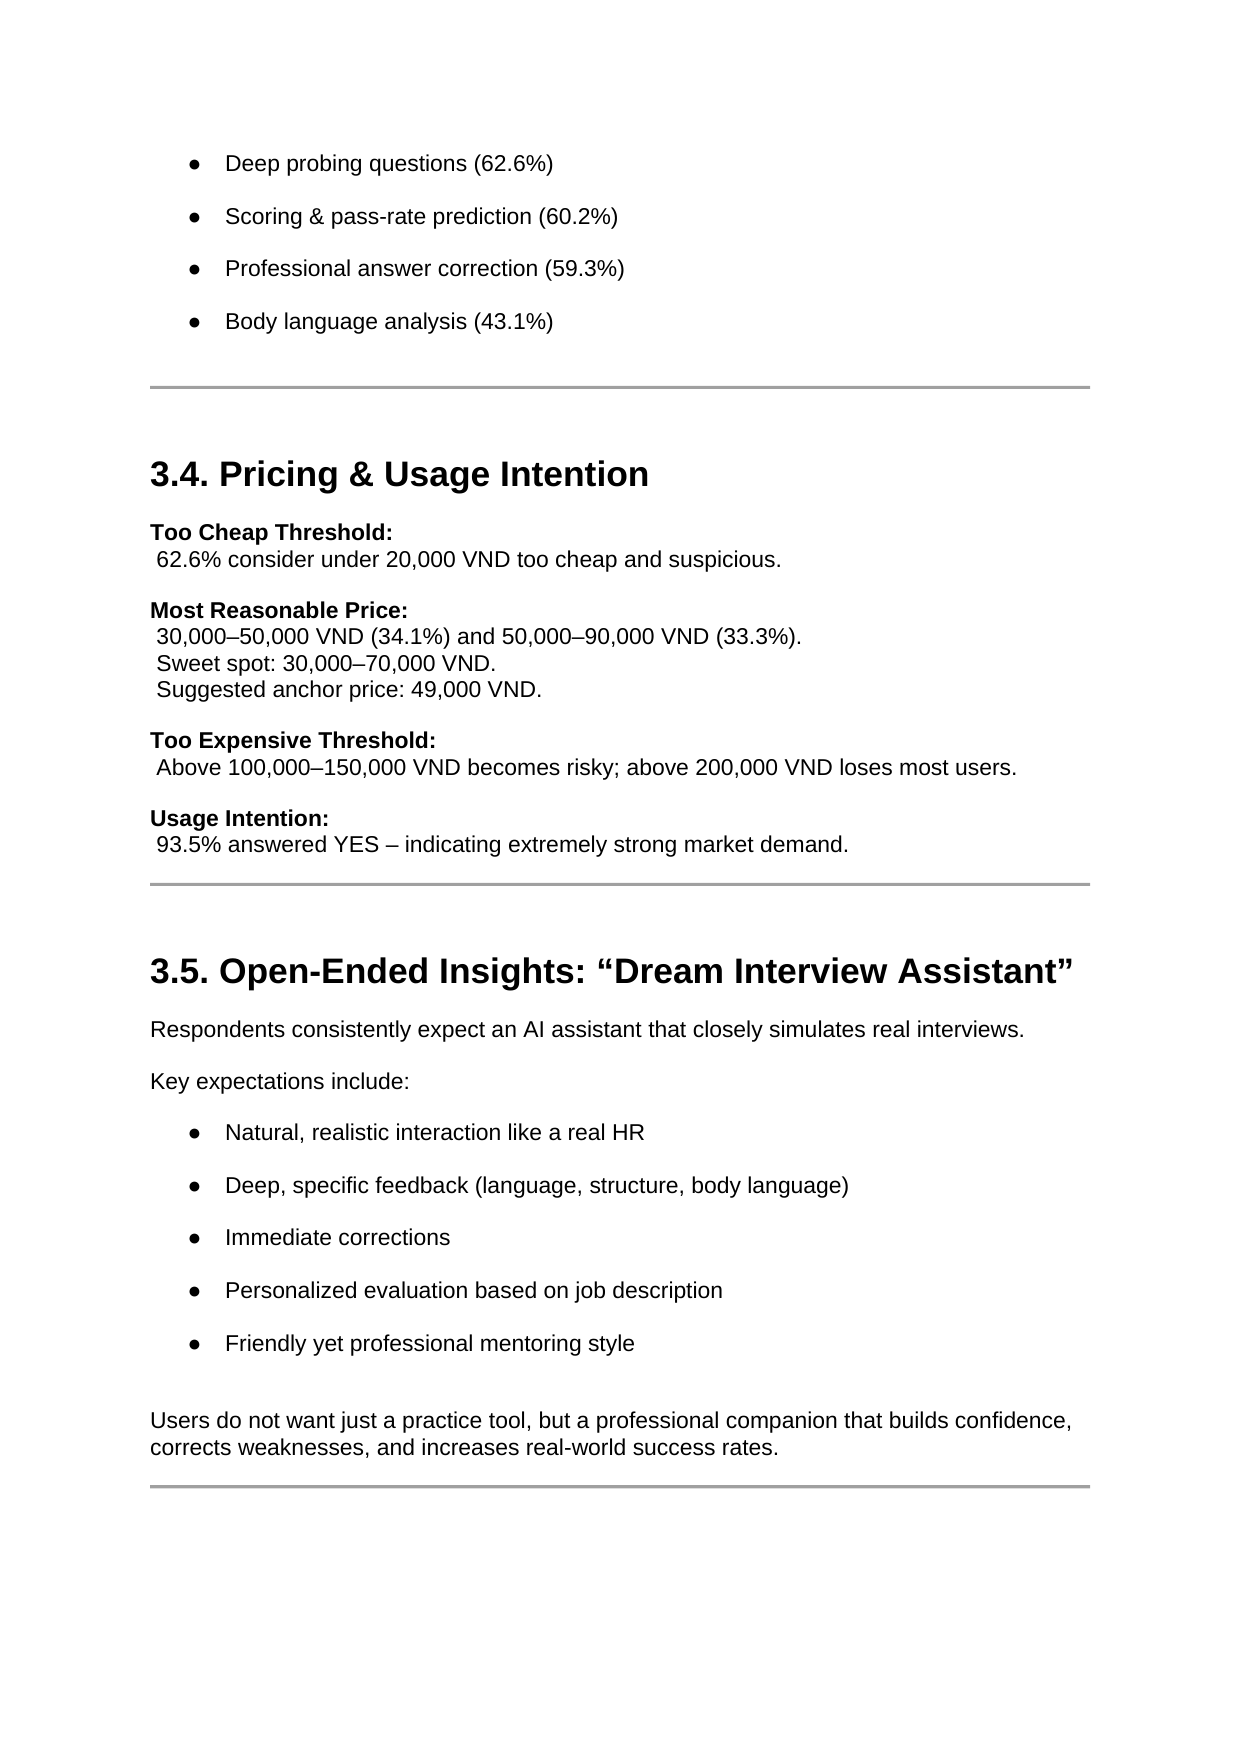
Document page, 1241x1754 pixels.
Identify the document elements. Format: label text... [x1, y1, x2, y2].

list Deep probing questions (62.6%) [187, 150, 1090, 203]
list Body language analysis (43.1%) [187, 308, 1090, 361]
text Most Reasonable Price: 30,000–50,000 VND (34.1%) and 50,000–90,000 VND (33.3%). Sweet spot: 30,000–70,000 VND. Suggested anchor price: 49,000 VND. [150, 597, 1090, 702]
subtitle 3.5. Open-Ended Insights: “Dream Interview Assistant” [150, 951, 1090, 991]
text Key expectations include: [150, 1068, 1090, 1094]
text Respondents consistently expect an AI assistant that closely simulates real interviews. [150, 1016, 1090, 1043]
text Usage Intention: 93.5% answered YES – indicating extremely strong market demand. [150, 805, 1090, 858]
subtitle 3.4. Pricing & Usage Intention [150, 453, 1090, 494]
list Scoring & pass-rate prediction (60.2%) [187, 203, 1090, 255]
list Deep, specific feedback (language, structure, body language) [187, 1172, 1090, 1224]
list Friendly yet professional mentoring style [187, 1330, 1090, 1382]
text Too Expensive Threshold: Above 100,000–150,000 VND becomes risky; above 200,000 VND loses most users. [150, 727, 1090, 780]
list Natural, realistic interaction like a real HR [187, 1119, 1090, 1172]
list Professional answer correction (59.3%) [187, 255, 1090, 308]
text Too Cheap Threshold: 62.6% consider under 20,000 VND too cheap and suspicious. [150, 519, 1090, 572]
list Immediate corrections [187, 1224, 1090, 1277]
text Users do not want just a practice tool, but a professional companion that builds confidence, corrects weaknesses, and increases real-world success rates. [150, 1407, 1090, 1460]
list Personalized evaluation based on job description [187, 1277, 1090, 1330]
